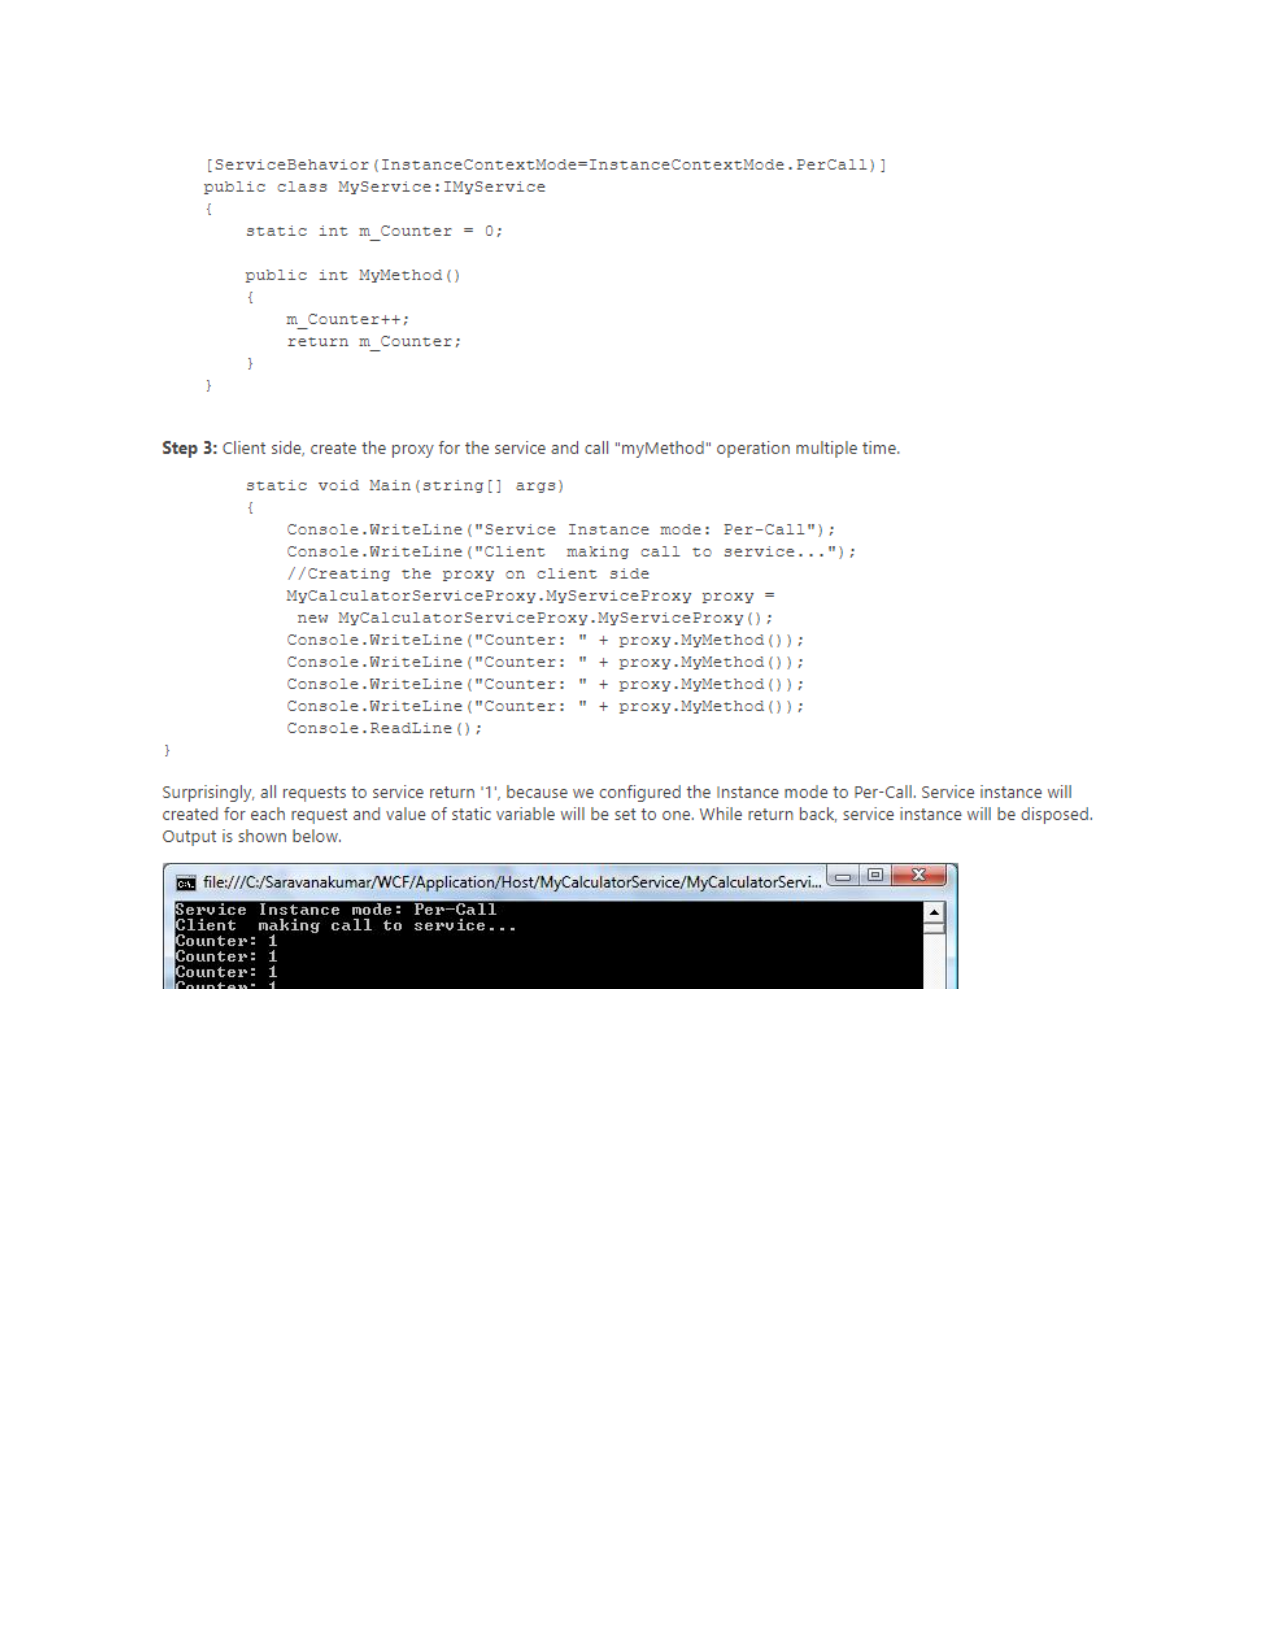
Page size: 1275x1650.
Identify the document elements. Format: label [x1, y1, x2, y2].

picture [150, 150, 1125, 989]
